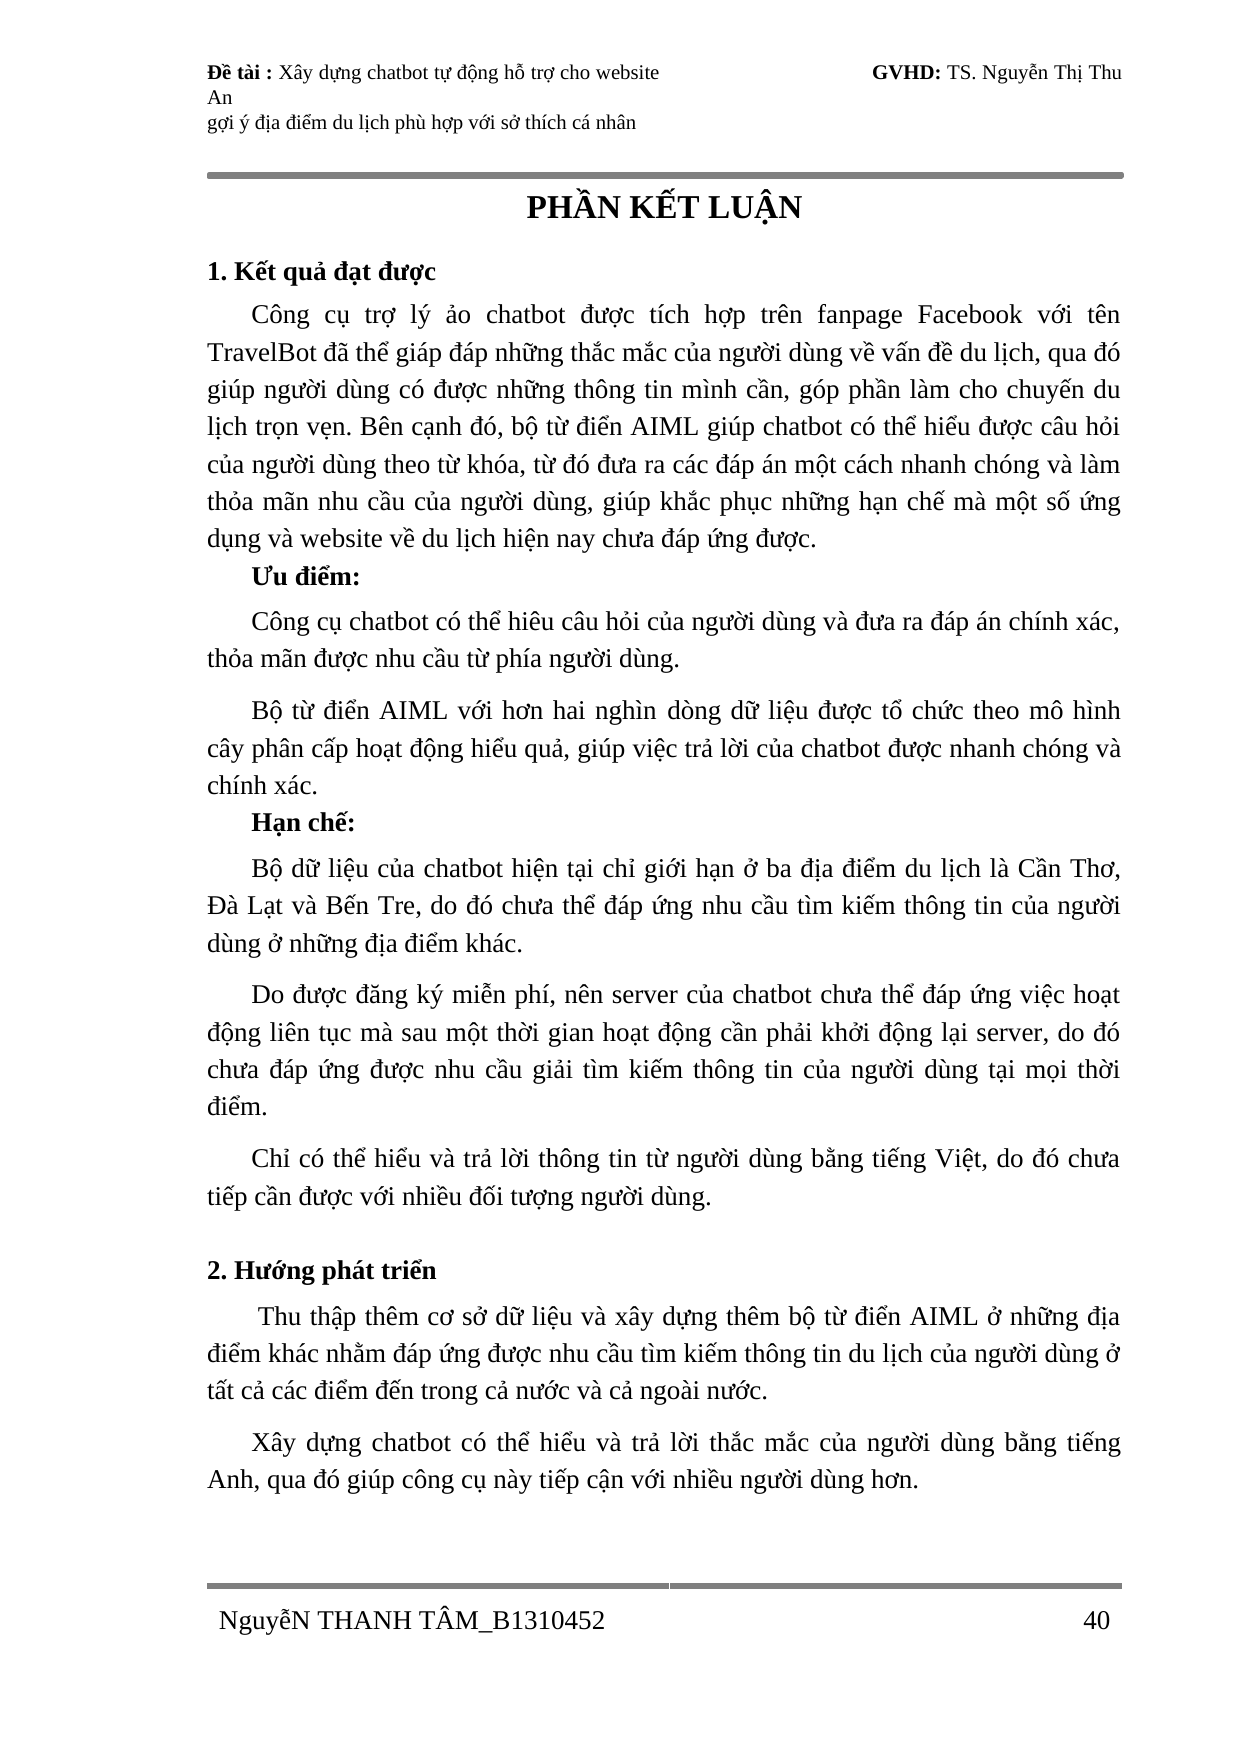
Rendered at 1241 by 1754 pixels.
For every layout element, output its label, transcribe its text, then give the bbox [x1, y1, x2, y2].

text Thu thập thêm cơ sở dữ liệu và xây dựng thêm bộ từ điển AIML ở những địa điểm khác nhằm đáp ứng được nhu cầu tìm kiếm thông tin du lịch của người dùng ở tất cả các điểm đến trong cả nước và cả ngoài nước. [207, 1300, 1122, 1406]
text Ưu điểm: [207, 559, 1122, 591]
text Bộ từ điển AIML với hơn hai nghìn dòng dữ liệu được tổ chức theo mô hình cây phân cấp hoạt động hiểu quả, giúp việc trả lời của chatbot được nhanh chóng và chính xác. [207, 694, 1122, 800]
text Chỉ có thể hiểu và trả lời thông tin từ người dùng bằng tiếng Việt, do đó chưa tiếp cần được với nhiều đối tượng người dùng. [207, 1142, 1122, 1211]
text Xây dựng chatbot có thể hiểu và trả lời thắc mắc của người dùng bằng tiếng Anh, qua đó giúp công cụ này tiếp cận với nhiều người dùng hơn. [207, 1426, 1122, 1495]
text Do được đăng ký miễn phí, nên server của chatbot chưa thể đáp ứng việc hoạt động liên tục mà sau một thời gian hoạt động cần phải khởi động lại server, do đó chưa đáp ứng được nhu cầu giải tìm kiếm thông tin của người dùng tại mọi thời điểm. [207, 978, 1122, 1122]
text Hạn chế: [207, 806, 1122, 837]
subtitle 2. Hướng phát triển [207, 1254, 1122, 1285]
subtitle PHẦN KẾT LUẬN [207, 188, 1122, 226]
text Công cụ trợ lý ảo chatbot được tích hợp trên fanpage Facebook với tên TravelBot đã thể giáp đáp những thắc mắc của người dùng về vấn đề du lịch, qua đó giúp người dùng có được những thông tin mình cần, góp phần làm cho chuyến du lịch trọn vẹn. Bên cạnh đó, bộ từ điển AIML giúp chatbot có thể hiểu được câu hỏi của người dùng theo từ khóa, từ đó đưa ra các đáp án một cách nhanh chóng và làm thỏa mãn nhu cầu của người dùng, giúp khắc phục những hạn chế mà một số ứng dụng và website về du lịch hiện nay chưa đáp ứng được. [207, 298, 1122, 553]
subtitle 1. Kết quả đạt được [207, 255, 1122, 286]
text Công cụ chatbot có thể hiêu câu hỏi của người dùng và đưa ra đáp án chính xác, thỏa mãn được nhu cầu từ phía người dùng. [207, 605, 1122, 674]
text Bộ dữ liệu của chatbot hiện tại chỉ giới hạn ở ba địa điểm du lịch là Cần Thơ, Đà Lạt và Bến Tre, do đó chưa thể đáp ứng nhu cầu tìm kiếm thông tin của người dùng ở những địa điểm khác. [207, 852, 1122, 958]
